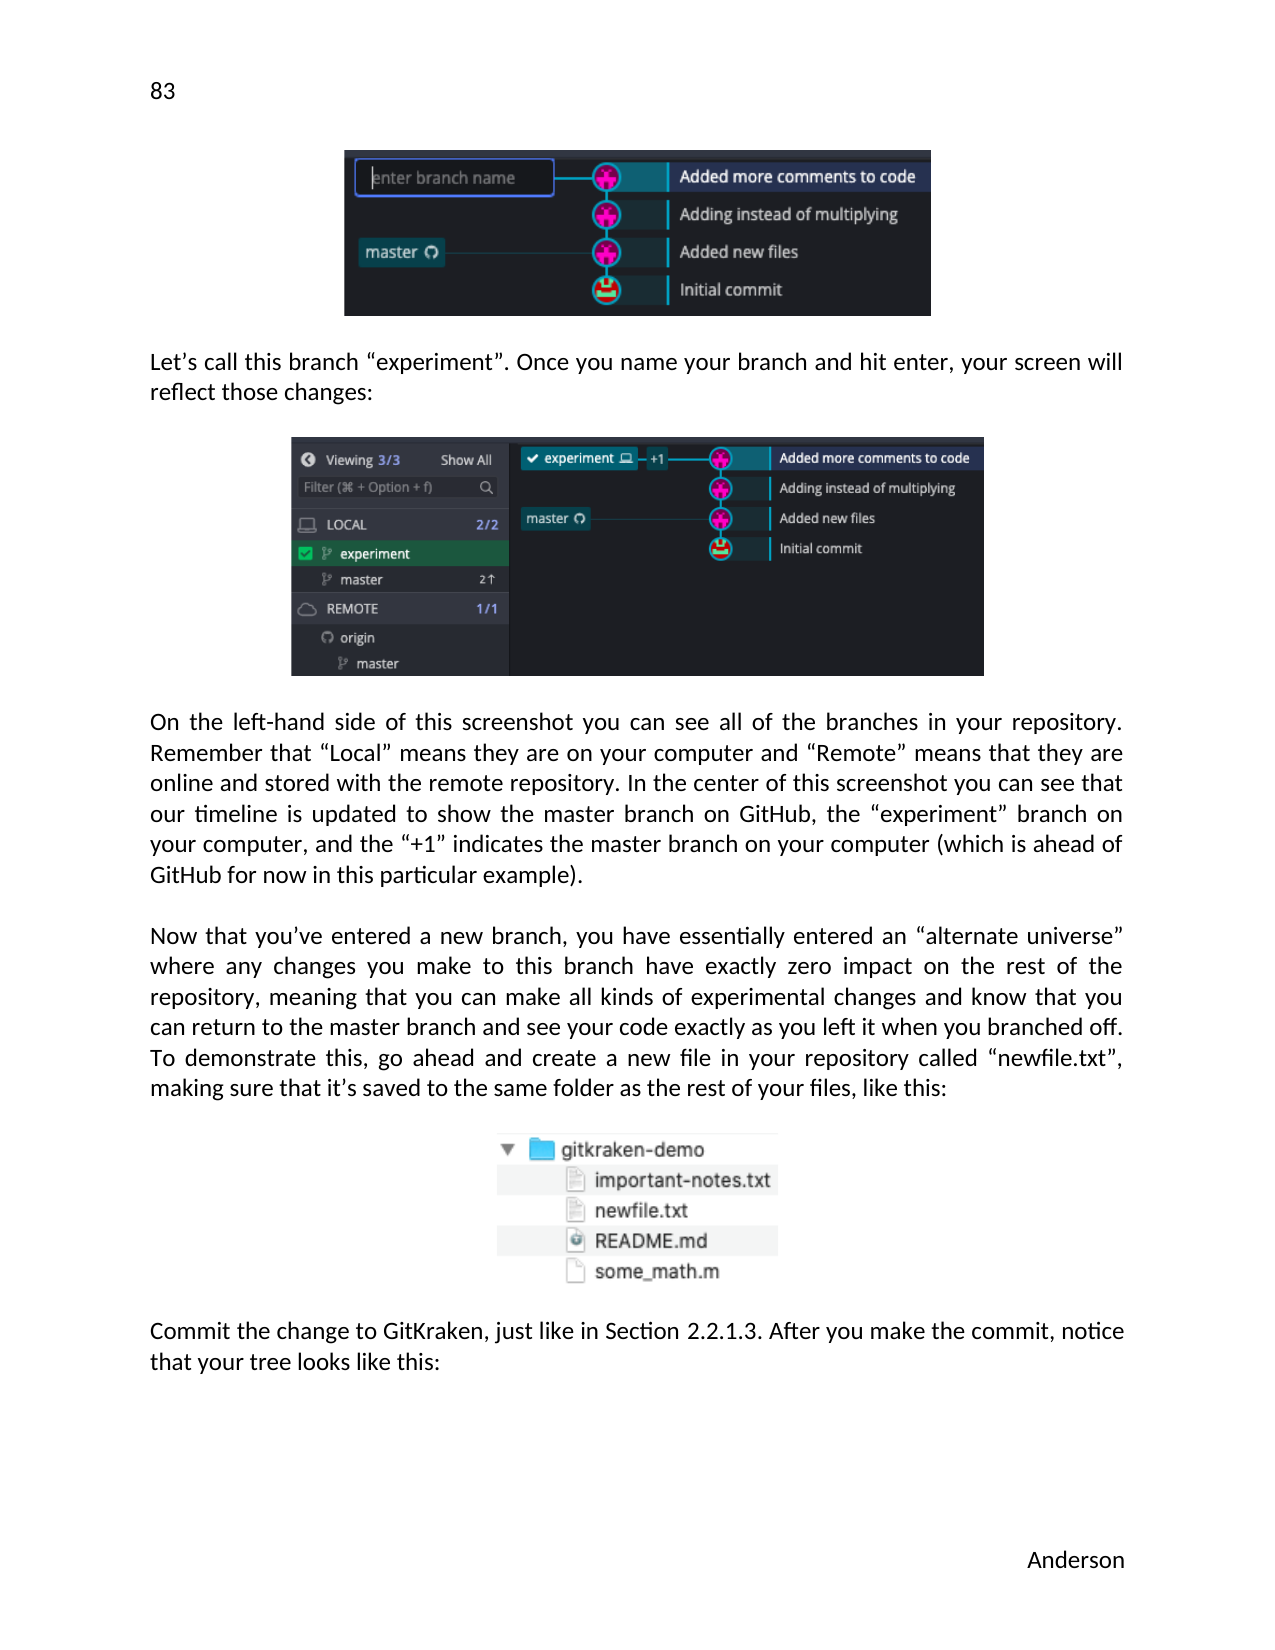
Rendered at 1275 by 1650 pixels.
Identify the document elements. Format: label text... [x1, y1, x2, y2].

picture [344, 150, 931, 316]
text Commit the change to GitKraken, just like in Section 2.2.1.3. After you make the commit, notice that your tree looks like this: [150, 1315, 1125, 1376]
picture [496, 1133, 779, 1285]
text On the left-hand side of this screenshot you can see all of the branches in your repository. Remember that “Local” means they are on your computer and “Remote” means that they are online and stored with the remote repository. In the center of this screenshot you can see that our timeline is updated to show the master branch on GitHub, the “experiment” branch on your computer, and the “+1” indicates the master branch on your computer (which is ahead of GitHub for now in this particular example). [150, 706, 1125, 889]
text Now that you’ve entered a new branch, you have essentially entered an “alternate universe” where any changes you make to this branch have exactly zero impact on the rest of the repository, meaning that you can make all kinds of experimental changes and know that you can return to the master branch and see your code exactly as you left it when you branched off. To demonstrate this, go ahead and create a new file in your repository called “newfile.txt”, making sure that it’s saved to the same folder as the rest of your files, like this: [150, 920, 1125, 1103]
picture [291, 437, 984, 676]
text Let’s call this branch “experiment”. Once you name your branch and hit enter, your screen will reflect those changes: [150, 346, 1125, 407]
